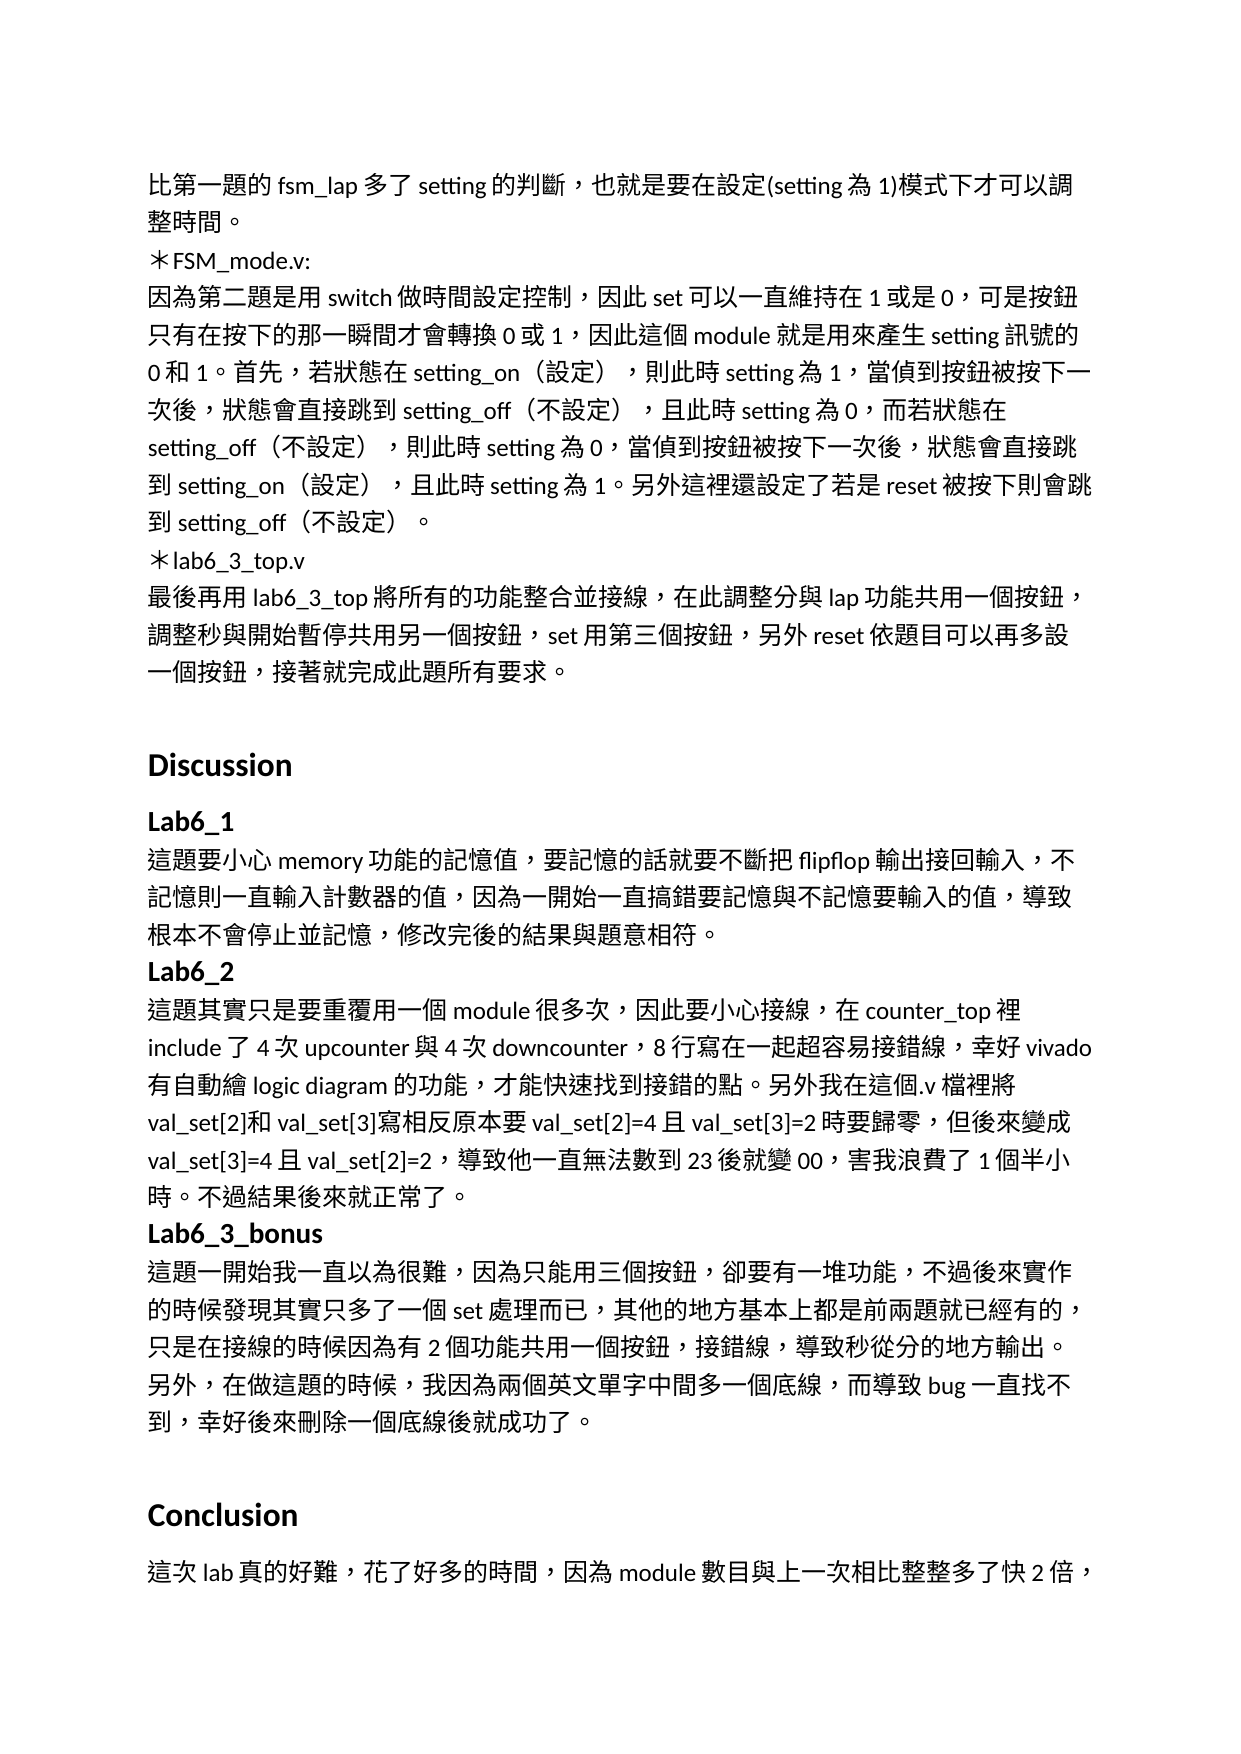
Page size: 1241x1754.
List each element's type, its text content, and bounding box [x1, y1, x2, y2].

text Lab6_3_bonus [148, 1214, 1092, 1252]
text Lab6_1 [148, 802, 1092, 839]
text 這題要小心memory功能的記憶值，要記憶的話就要不斷把flipflop輸出接回輸入，不記憶則一直輸入計數器的值，因為一開始一直搞錯要記憶與不記憶要輸入的值，導致根本不會停止並記憶，修改完後的結果與題意相符。 [148, 839, 1092, 952]
text ＊lab6_3_top.v [148, 539, 1092, 577]
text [148, 1552, 1092, 1589]
text 比第一題的fsm_lap多了setting的判斷，也就是要在設定(setting為1)模式下才可以調整時間。 [148, 164, 1092, 239]
text 這題其實只是要重覆用一個module很多次，因此要小心接線，在counter_top裡include了4次upcounter與4次downcounter，8行寫在一起超容易接錯線，幸好vivado有自動繪logic diagram的功能，才能快速找到接錯的點。另外我在這個.v檔裡將val_set[2]和val_set[3]寫相反原本要val_set[2]=4且val_set[3]=2時要歸零，但後來變成val_set[3]=4且val_set[2]=2，導致他一直無法數到23後就變00，害我浪費了1個半小時。不過結果後來就正常了。 [148, 989, 1092, 1214]
text 最後再用lab6_3_top將所有的功能整合並接線，在此調整分與lap功能共用一個按鈕，調整秒與開始暫停共用另一個按鈕，set用第三個按鈕，另外reset依題目可以再多設一個按鈕，接著就完成此題所有要求。 [148, 577, 1092, 689]
text ＊FSM_mode.v: [148, 239, 1092, 277]
text Lab6_2 [148, 952, 1092, 989]
text Conclusion [148, 1477, 1092, 1552]
text Discussion [148, 727, 1092, 802]
text 這題一開始我一直以為很難，因為只能用三個按鈕，卻要有一堆功能，不過後來實作的時候發現其實只多了一個set處理而已，其他的地方基本上都是前兩題就已經有的，只是在接線的時候因為有2個功能共用一個按鈕，接錯線，導致秒從分的地方輸出。另外，在做這題的時候，我因為兩個英文單字中間多一個底線，而導致bug一直找不到，幸好後來刪除一個底線後就成功了。 [148, 1252, 1092, 1439]
text 因為第二題是用switch做時間設定控制，因此set可以一直維持在1或是0，可是按鈕只有在按下的那一瞬間才會轉換0或1，因此這個module就是用來產生setting訊號的0和1。首先，若狀態在setting_on（設定），則此時setting為1，當偵到按鈕被按下一次後，狀態會直接跳到setting_off（不設定），且此時setting為0，而若狀態在setting_off（不設定），則此時setting為0，當偵到按鈕被按下一次後，狀態會直接跳到setting_on（設定），且此時setting為1。另外這裡還設定了若是reset被按下則會跳到setting_off（不設定）。 [148, 277, 1092, 539]
